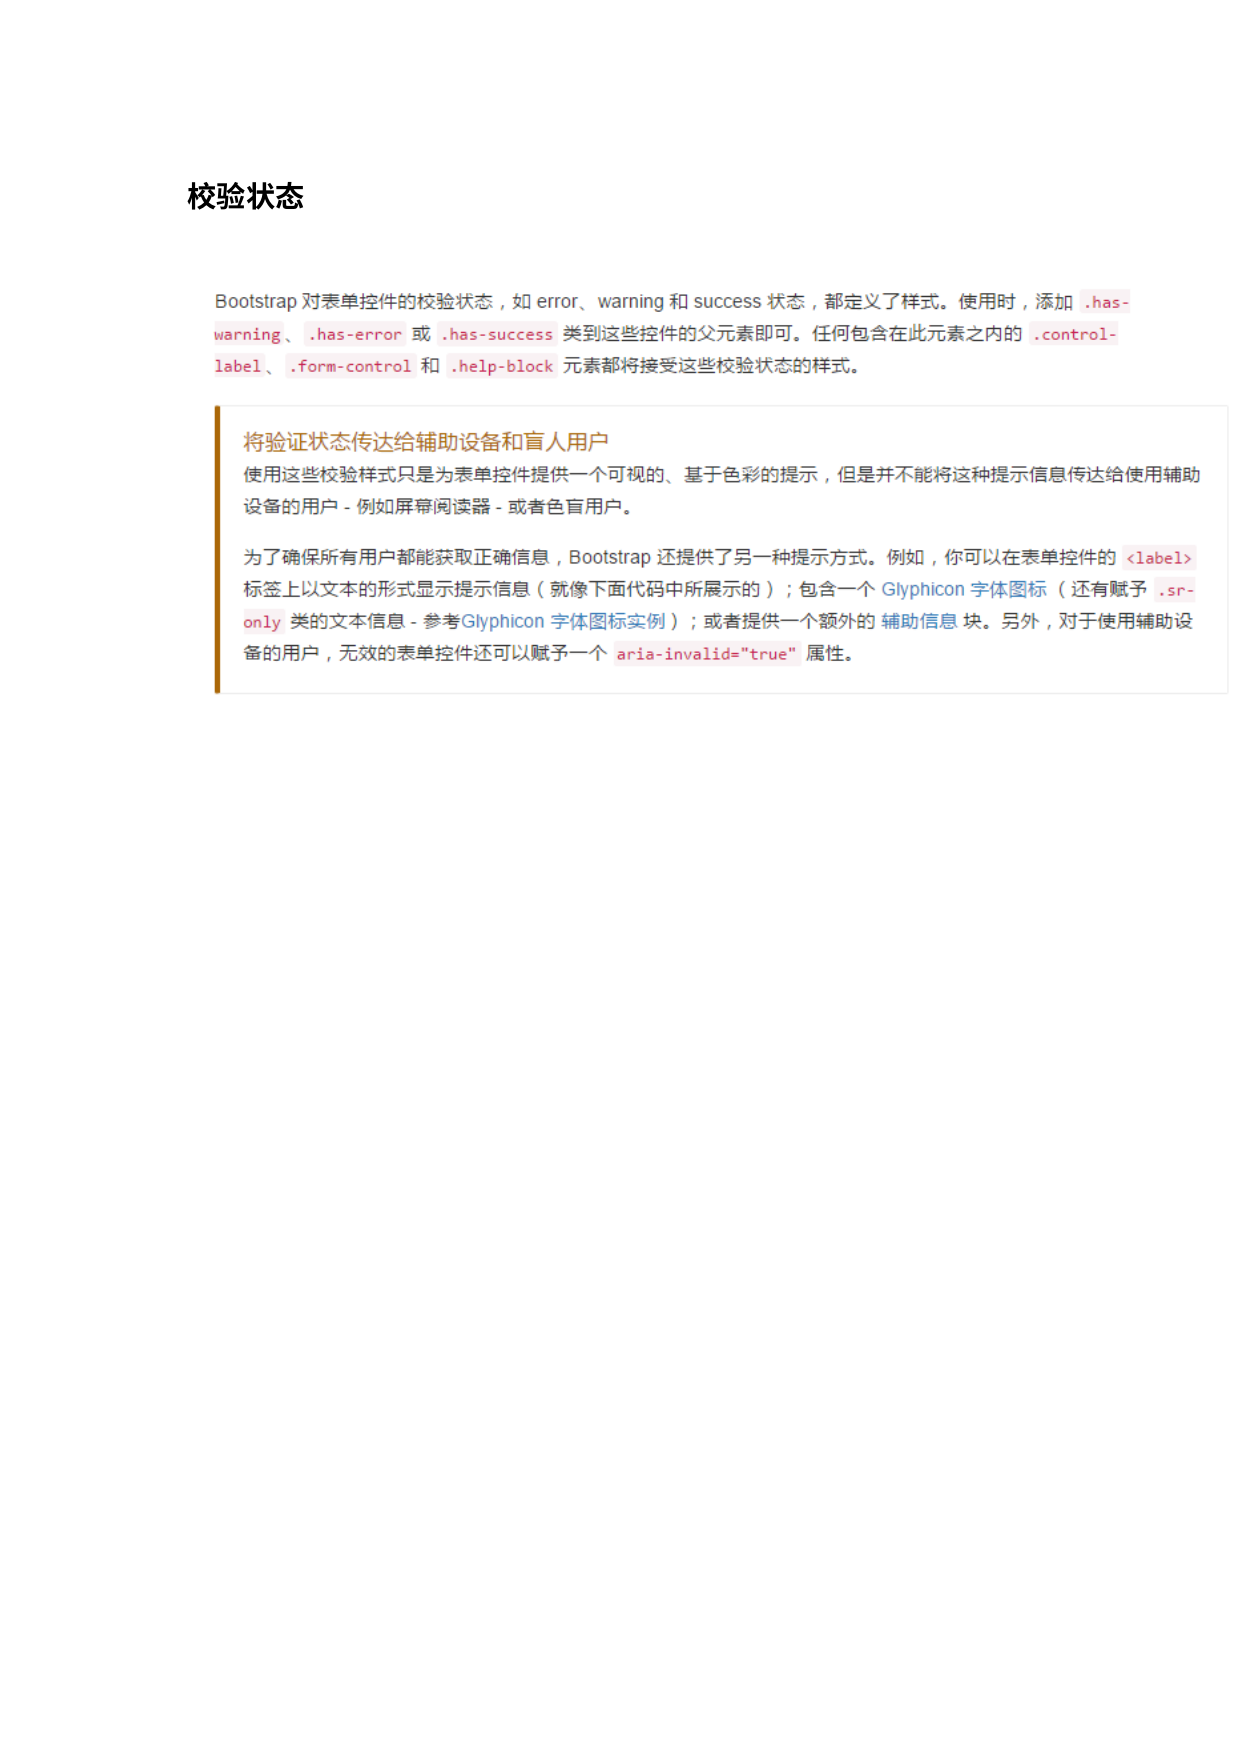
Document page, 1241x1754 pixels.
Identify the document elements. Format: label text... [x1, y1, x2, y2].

subtitle 校验状态 [187, 162, 1053, 227]
picture [187, 280, 1241, 705]
